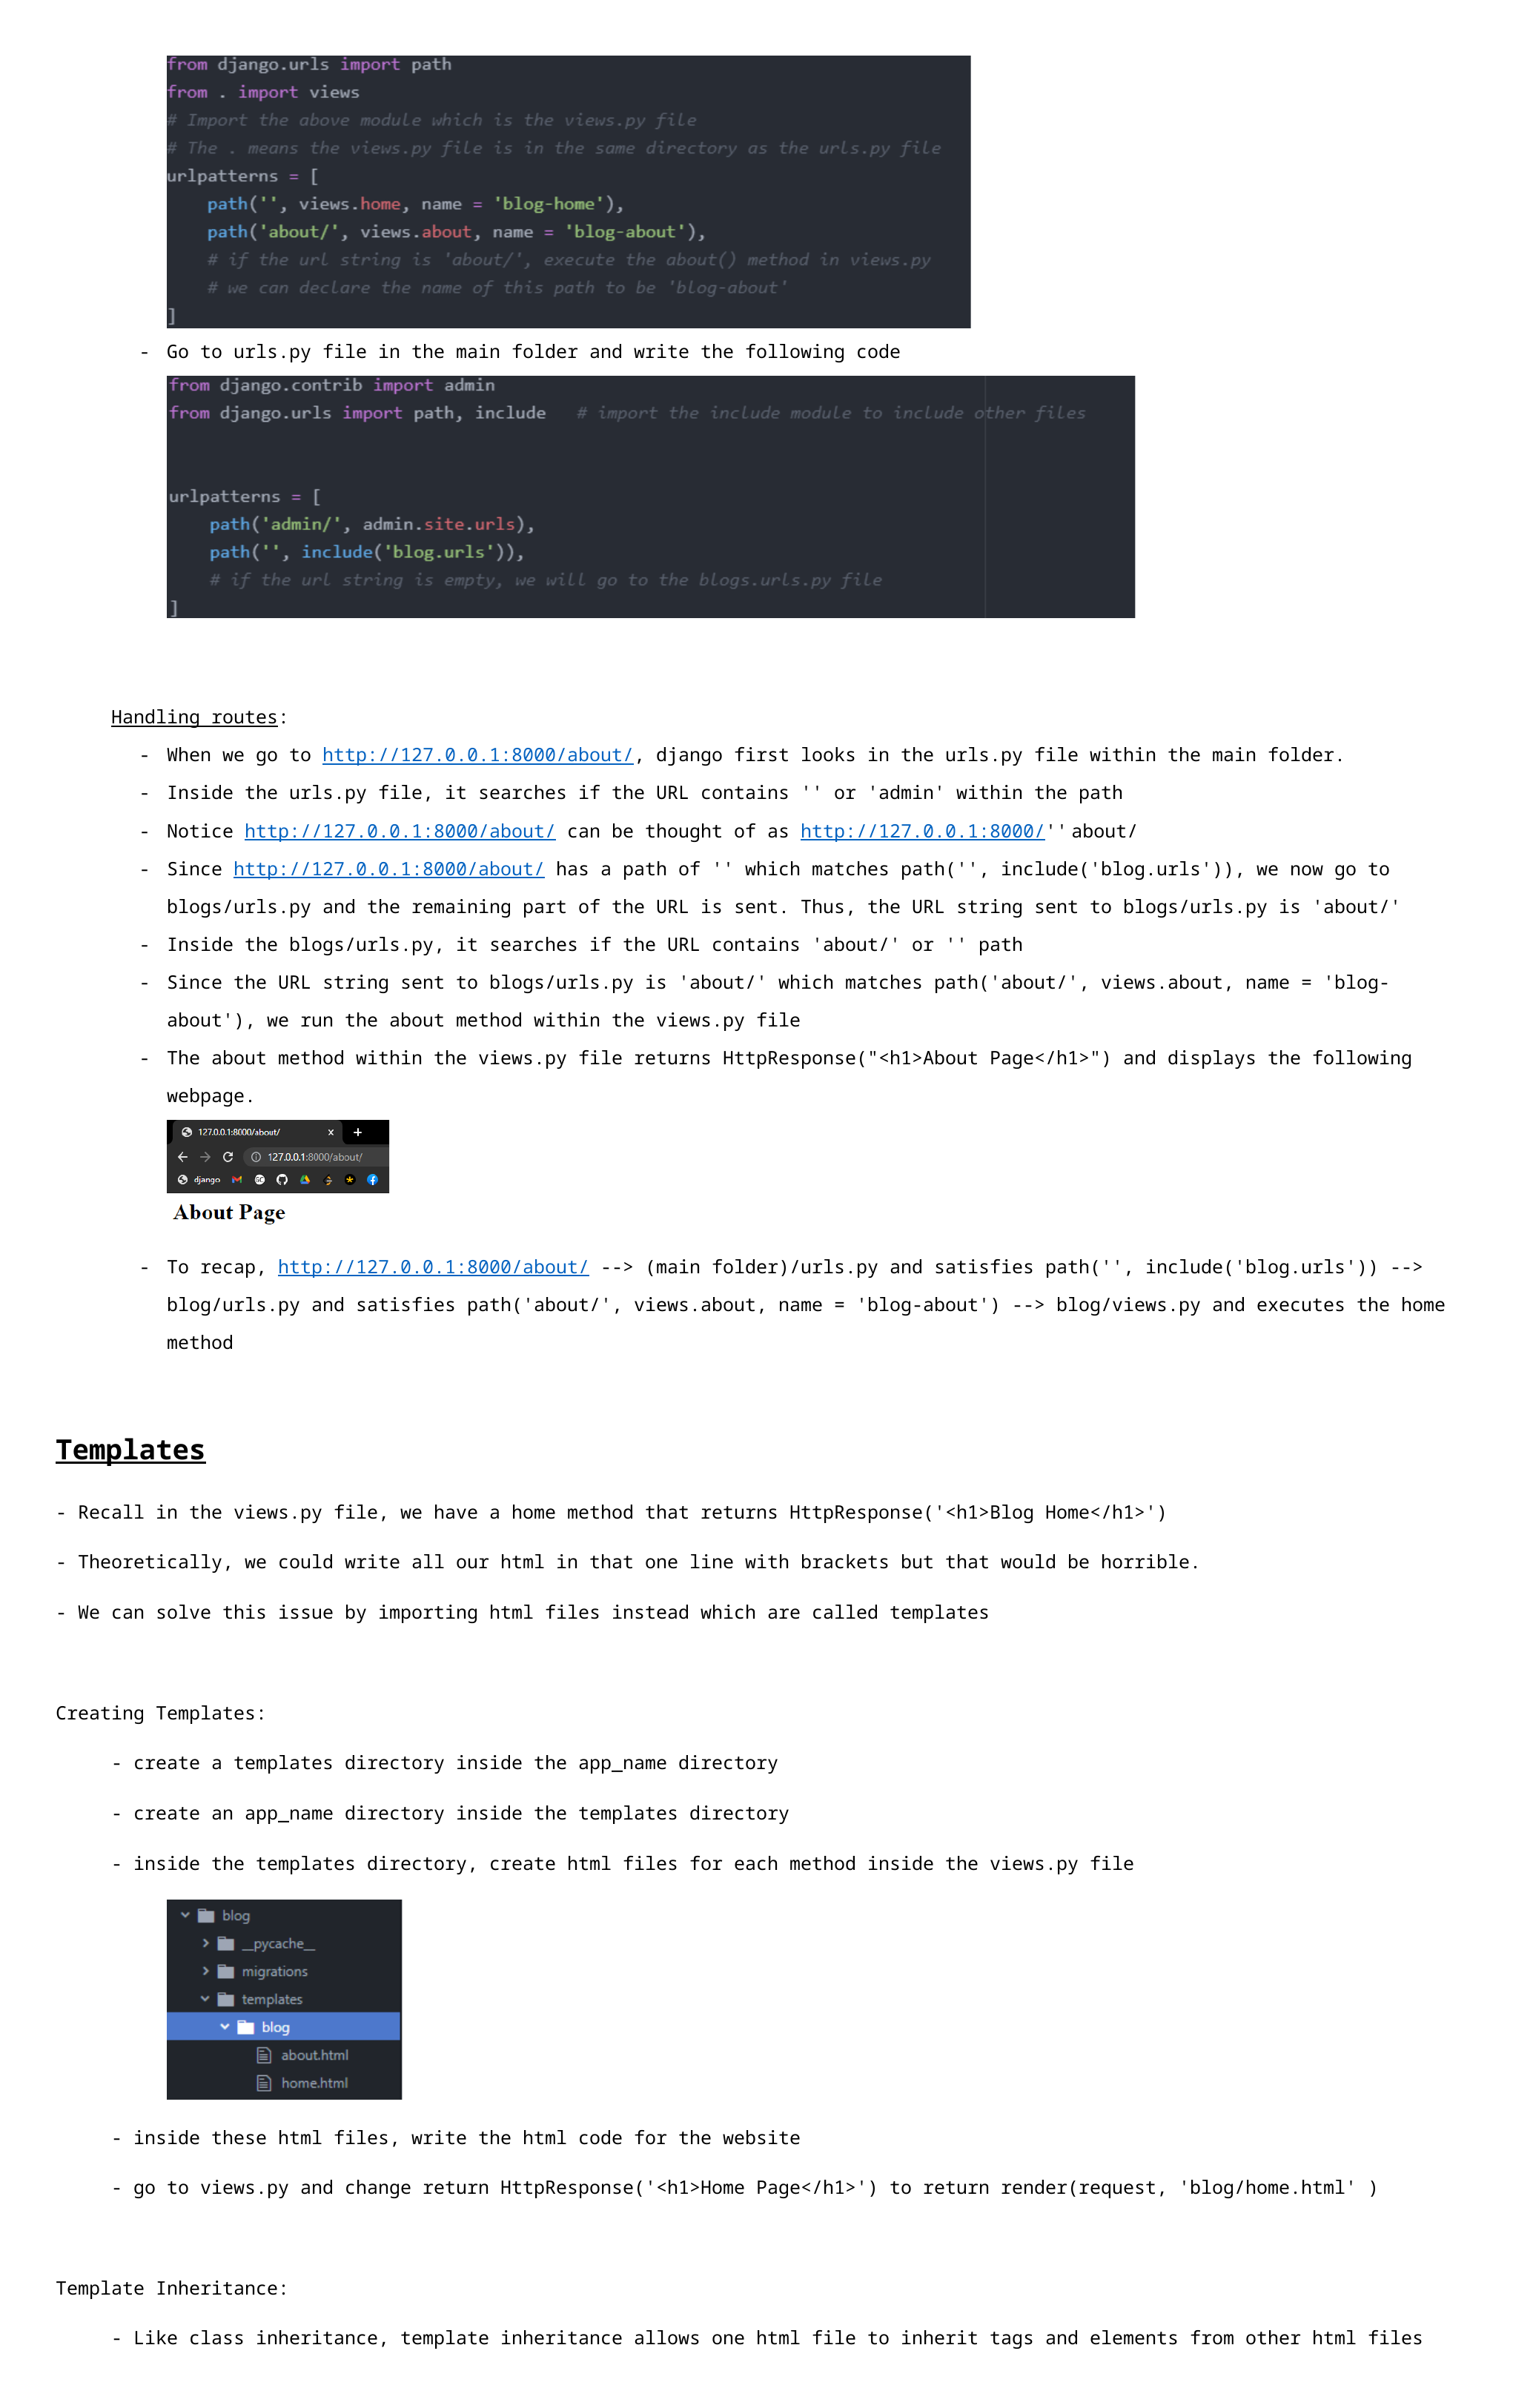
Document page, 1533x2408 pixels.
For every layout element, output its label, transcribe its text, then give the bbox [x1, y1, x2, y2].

list Since the URL string sent to blogs/urls.py is 'about/' which matches path('about/', views.about, name = 'blog-about'), we run the about method within the views.py file [139, 969, 1477, 1032]
text Template Inheritance: [56, 2275, 1477, 2300]
list When we go to http://127.0.0.1:8000/about/, django first looks in the urls.py file within the main folder. [139, 742, 1477, 767]
text - inside the templates directory, create html files for each method inside the views.py file [56, 1850, 1477, 1875]
text - Like class inheritance, template inheritance allows one html file to inherit tags and elements from other html files [56, 2325, 1477, 2350]
picture [167, 1120, 389, 1244]
list Notice http://127.0.0.1:8000/about/ can be thought of as http://127.0.0.1:8000/'' about/ [139, 817, 1477, 843]
list Since http://127.0.0.1:8000/about/ has a path of '' which matches path('', include('blog.urls')), we now go to blogs/urls.py and the remaining part of the URL is sent. Thus, the URL string sent to blogs/urls.py is 'about/' [139, 855, 1477, 918]
text - go to views.py and change return HttpResponse('<h1>Home Page</h1>') to return render(request, 'blog/home.html' ) [56, 2175, 1477, 2200]
list Handling routes: [111, 704, 1477, 729]
list Inside the urls.py file, it searches if the URL contains '' or 'admin' within the path [139, 780, 1477, 805]
text Templates [56, 1430, 1477, 1467]
list The about method within the views.py file returns HttpResponse("<h1>About Page</h1>") and displays the following webpage. [139, 1044, 1477, 1107]
text - create an app_name directory inside the templates directory [56, 1800, 1477, 1825]
picture [167, 1900, 403, 2100]
text - inside these html files, write the html code for the website [56, 2124, 1477, 2149]
list To recap, http://127.0.0.1:8000/about/ --> (main folder)/urls.py and satisfies path('', include('blog.urls')) --> blog/urls.py and satisfies path('about/', views.about, name = 'blog-about') --> blog/views.py and executes the home method [139, 1254, 1477, 1355]
list Inside the blogs/urls.py, it searches if the URL contains 'about/' or '' path [139, 931, 1477, 956]
text Creating Templates: [56, 1699, 1477, 1725]
text - We can solve this issue by importing html files instead which are called templates [56, 1599, 1477, 1625]
text - create a templates directory inside the app_name directory [56, 1750, 1477, 1775]
list Go to urls.py file in the main folder and write the following code [139, 338, 1477, 363]
text - Theoretically, we could write all our html in that one line with brackets but that would be horrible. [56, 1549, 1477, 1574]
text - Recall in the views.py file, we have a home method that returns HttpResponse('<h1>Blog Home</h1>') [56, 1499, 1477, 1524]
picture [167, 56, 971, 328]
picture [167, 376, 1136, 618]
